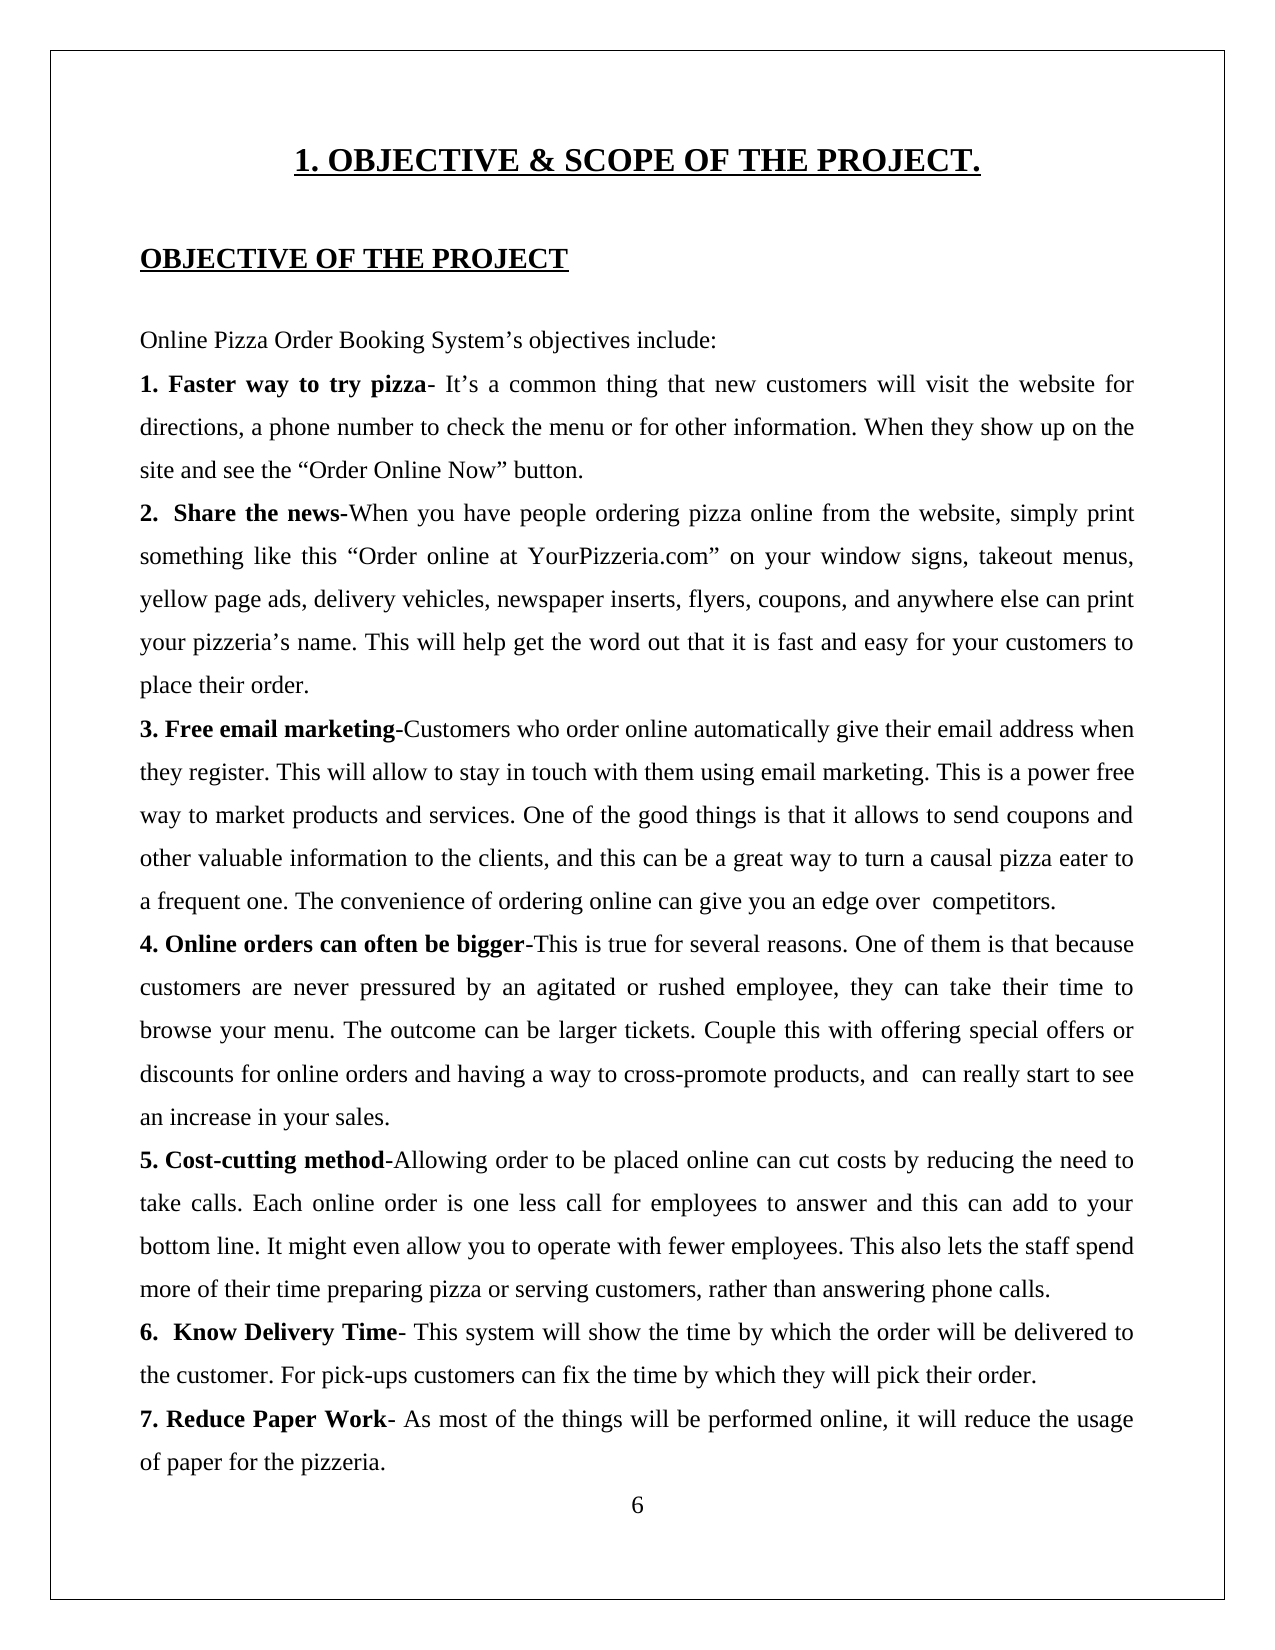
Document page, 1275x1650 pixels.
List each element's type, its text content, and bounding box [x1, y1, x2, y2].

text 7. Reduce Paper Work- As most of the things will be performed online, it will reduce the usage of paper for the pizzeria. [139, 1404, 1135, 1476]
text 5. Cost-cutting method-Allowing order to be placed online can cut costs by reducing the need to take calls. Each online order is one less call for employees to answer and this can add to your bottom line. It might even allow you to operate with fewer employees. This also lets the staff spend more of their time preparing pizza or serving customers, rather than answering phone calls. [139, 1145, 1135, 1303]
text 1. OBJECTIVE & SCOPE OF THE PROJECT. [139, 141, 1135, 179]
text 3. Free email marketing-Customers who order online automatically give their email address when they register. This will allow to stay in touch with them using email marketing. This is a power free way to market products and services. One of the good things is that it allows to send coupons and other valuable information to the clients, and this can be a great way to turn a causal pizza eater to a frequent one. The convenience of ordering online can give you an edge over competitors. [139, 714, 1135, 915]
text Online Pizza Order Booking System’s objectives include: [139, 326, 1135, 354]
text 4. Online orders can often be bigger-This is true for several reasons. One of them is that because customers are never pressured by an agitated or rushed employee, they can take their time to browse your menu. The outcome can be larger tickets. Couple this with offering special offers or discounts for online orders and having a way to cross-promote products, and can really start to see an increase in your sales. [139, 929, 1135, 1131]
text OBJECTIVE OF THE PROJECT [139, 241, 1127, 275]
text 1. Faster way to try pizza- It’s a common thing that new customers will visit the website for directions, a phone number to check the menu or for other information. When they show up on the site and see the “Order Online Now” button. [139, 369, 1135, 484]
text 2. Share the news-When you have people ordering pizza online from the website, simply print something like this “Order online at YourPizzeria.com” on your window signs, takeout menus, yellow page ads, delivery vehicles, newspaper inserts, flyers, coupons, and anywhere else can print your pizzeria’s name. This will help get the word out that it is fast and easy for your customers to place their order. [139, 498, 1135, 699]
text 6. Know Delivery Time- This system will show the time by which the order will be delivered to the customer. For pick-ups customers can fix the time by which they will pick their order. [139, 1317, 1135, 1389]
